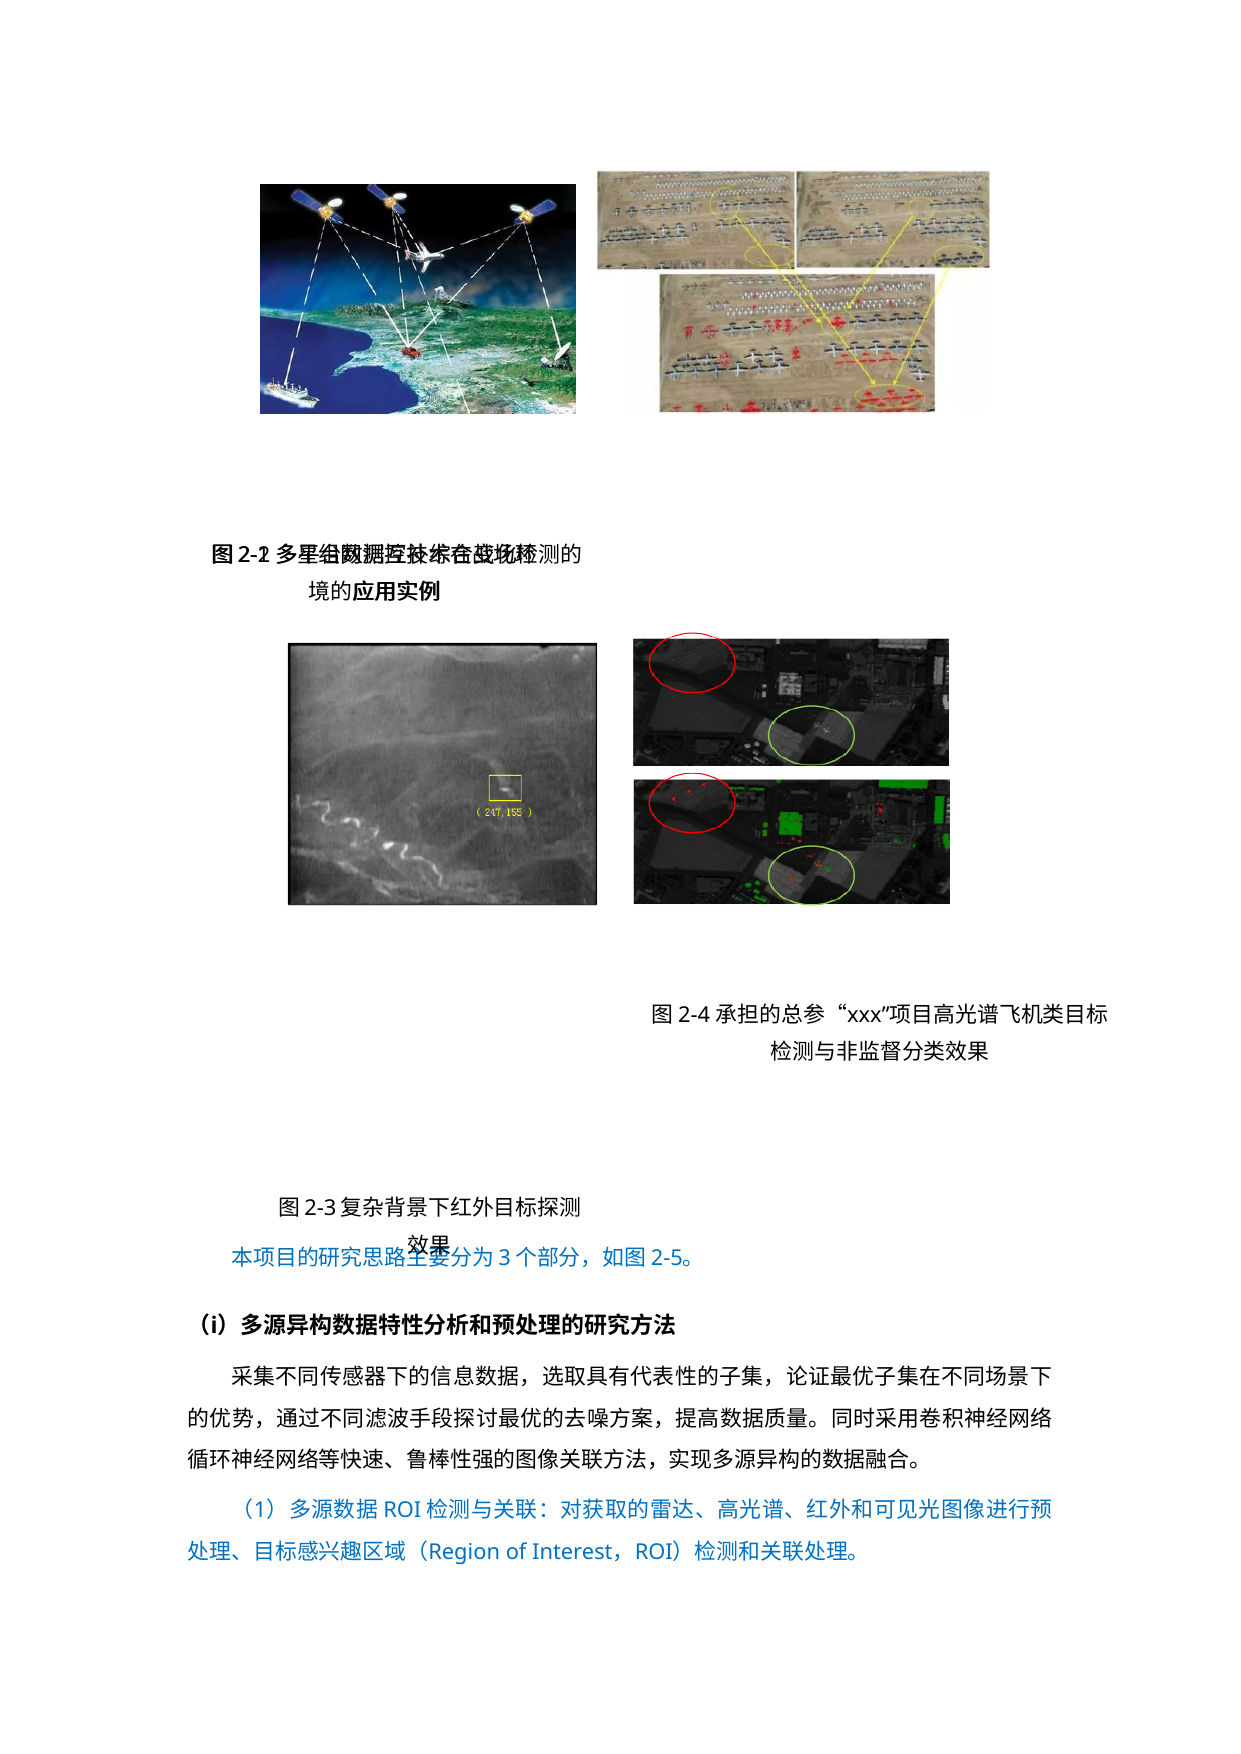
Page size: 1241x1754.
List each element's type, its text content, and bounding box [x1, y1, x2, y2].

picture [260, 184, 576, 414]
text （1）多源数据ROI检测与关联：对获取的雷达、高光谱、红外和可见光图像进行预处理、目标感兴趣区域（Region of Interest，ROI）检测和关联处理。 [187, 1492, 1053, 1566]
text （i）多源异构数据特性分析和预处理的研究方法 [187, 1297, 1053, 1343]
text 本项目的研究思路主要分为3个部分，如图2-5。 [187, 1240, 1053, 1272]
text 采集不同传感器下的信息数据，选取具有代表性的子集，论证最优子集在不同场景下的优势，通过不同滤波手段探讨最优的去噪方案，提高数据质量。同时采用卷积神经网络、循环神经网络等快速、鲁棒性强的图像关联方法，实现多源异构的数据融合。 [187, 1359, 1053, 1473]
picture [596, 170, 991, 414]
